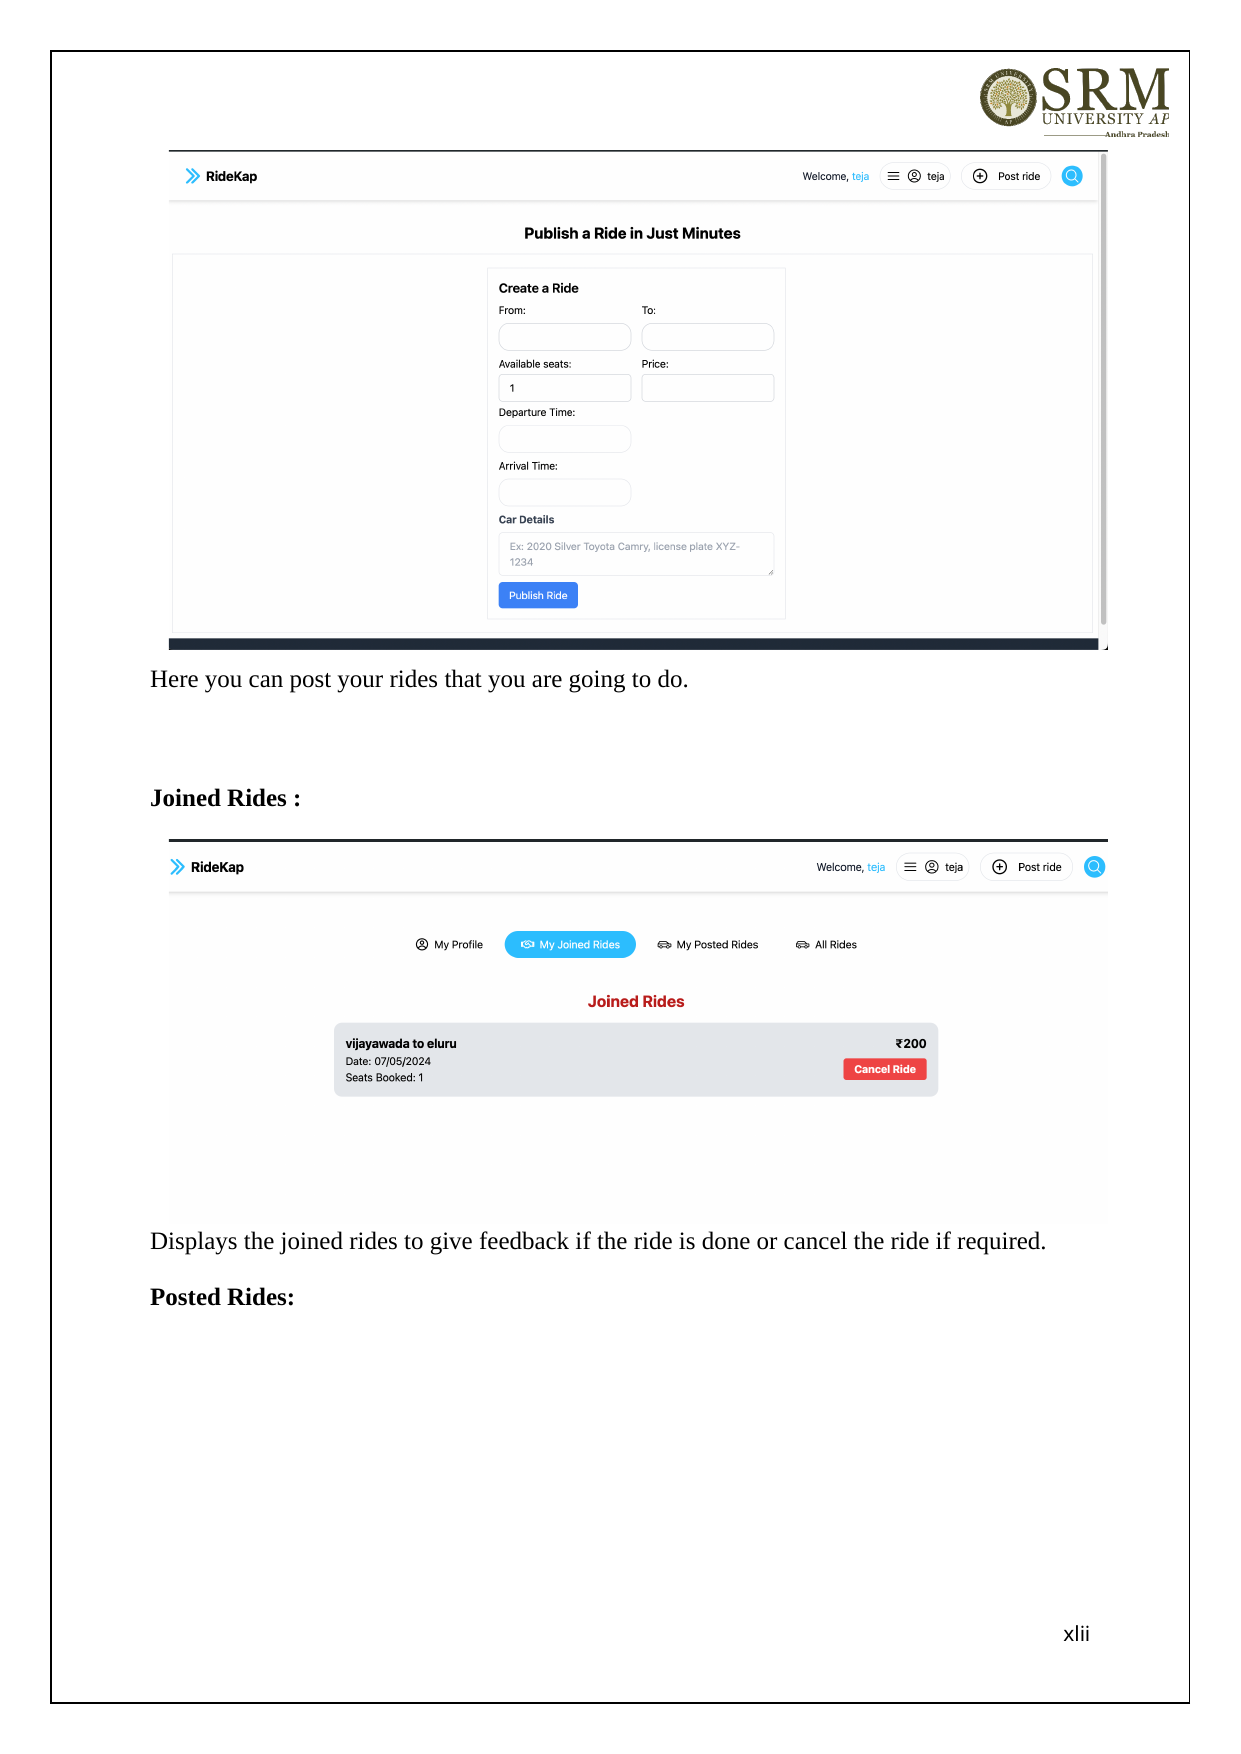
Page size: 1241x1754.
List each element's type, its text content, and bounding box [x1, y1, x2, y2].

text Displays the joined rides to give feedback if the ride is done or cancel the ride if required. [150, 839, 1090, 1255]
text Here you can post your rides that you are going to do. [150, 150, 1090, 693]
picture [980, 68, 1169, 137]
text Joined Rides : [150, 783, 1090, 812]
text Posted Rides: [150, 1282, 1090, 1311]
